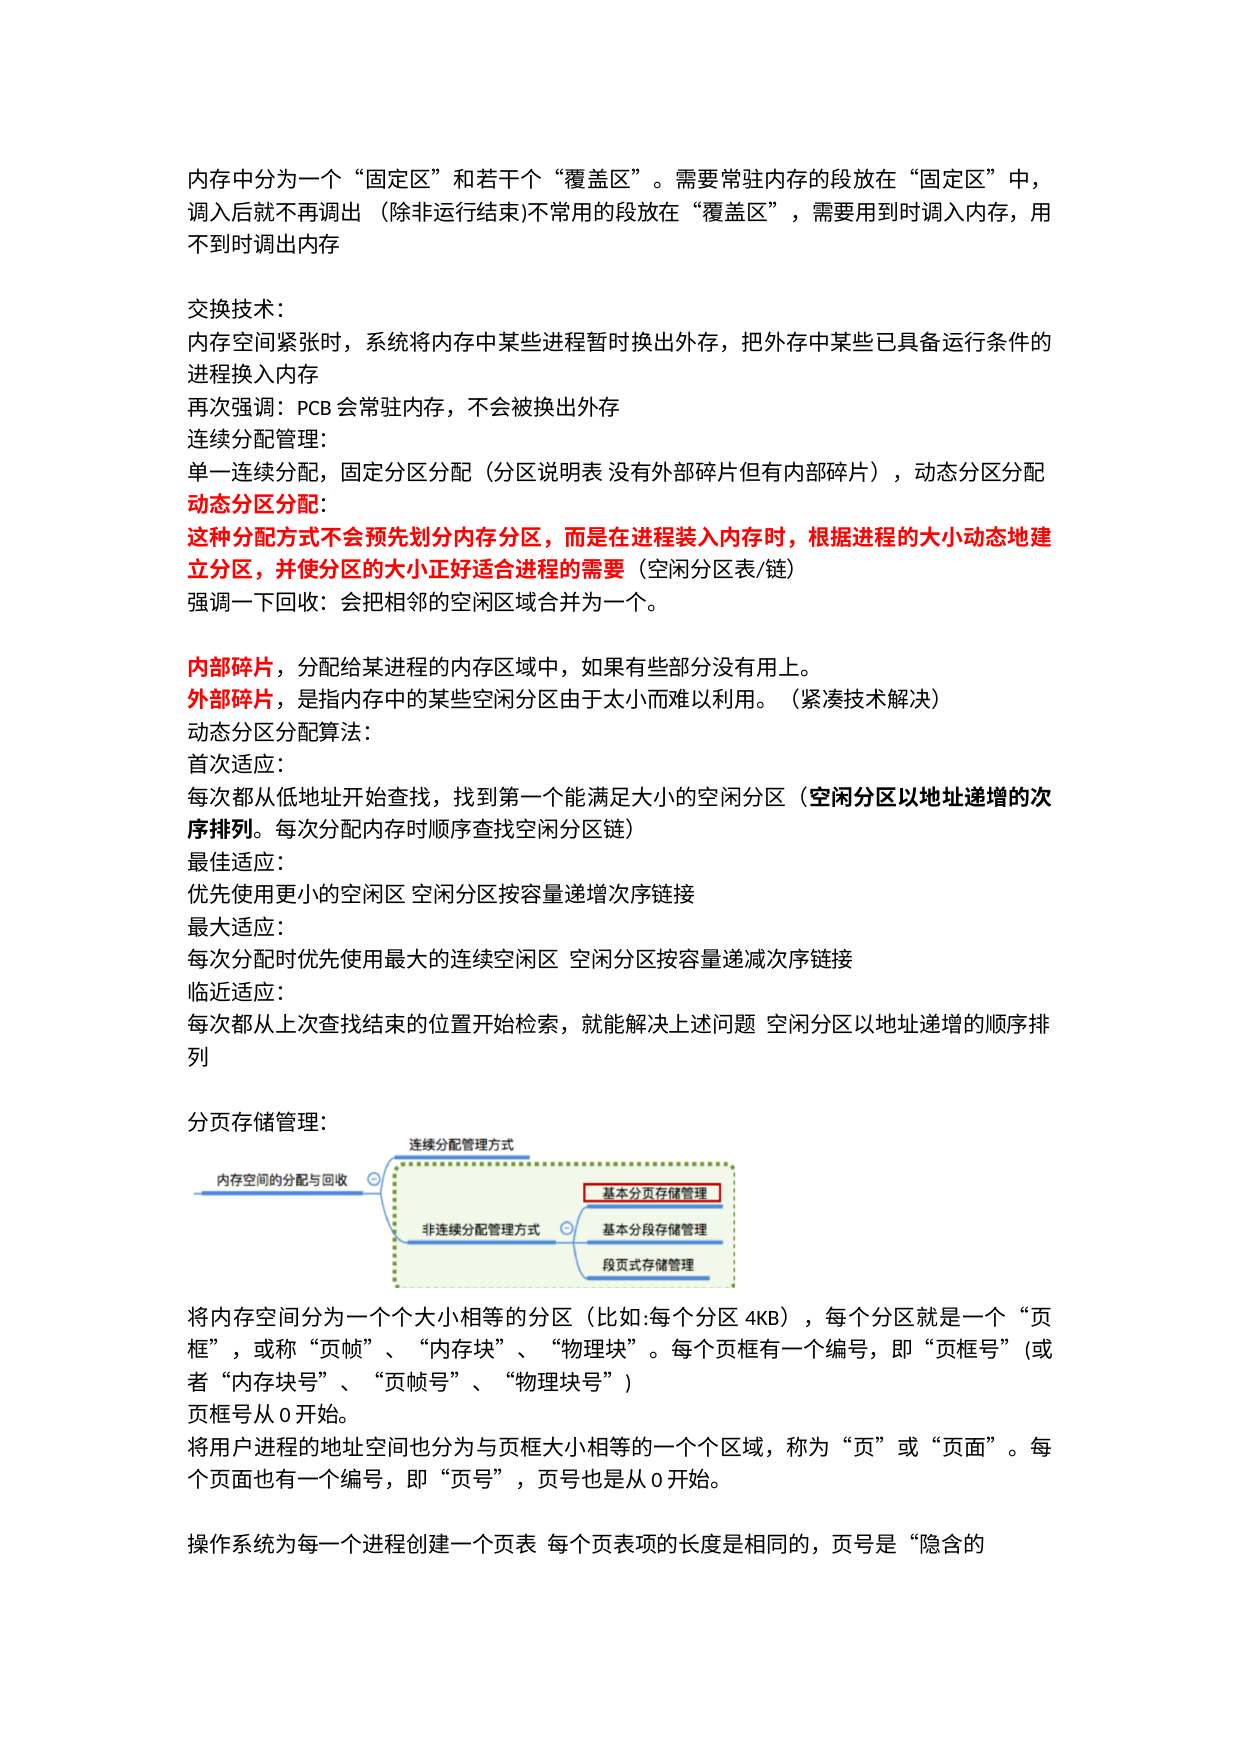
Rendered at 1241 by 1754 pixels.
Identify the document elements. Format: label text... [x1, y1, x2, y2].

list 动态分区分配： [187, 487, 1053, 519]
list 页框号从0开始。 [187, 1397, 1053, 1429]
list 内存空间紧张时，系统将内存中某些进程暂时换出外存，把外存中某些已具备运行条件的进程换入内存 [187, 324, 1053, 389]
list 将内存空间分为一个个大小相等的分区（比如:每个分区4KB），每个分区就是一个“页框”，或称“页帧”、“内存块”、“物理块”。每个页框有一个编号，即“页框号”(或者“内存块号”、“页帧号”、“物理块号”) [187, 1299, 1053, 1397]
list 每次都从低地址开始查找，找到第一个能满足大小的空闲分区（空闲分区以地址递增的次序排列。每次分配内存时顺序查找空闲分区链） [187, 779, 1053, 844]
list 外部碎片，是指内存中的某些空闲分区由于太小而难以利用。（紧凑技术解决） [187, 682, 1053, 714]
list 每次都从上次查找结束的位置开始检索，就能解决上述问题 空闲分区以地址递增的顺序排列 [187, 1007, 1053, 1072]
list 内部碎片，分配给某进程的内存区域中，如果有些部分没有用上。 [187, 649, 1053, 682]
list 分页存储管理： [187, 1104, 1053, 1137]
list 内存中分为一个“固定区”和若干个“覆盖区”。需要常驻内存的段放在“固定区”中，调入后就不再调出 （除非运行结束)不常用的段放在“覆盖区”，需要用到时调入内存，用不到时调出内存 [187, 162, 1053, 259]
list 动态分区分配算法： 首次适应： [187, 714, 1053, 779]
list 临近适应： [187, 974, 1053, 1007]
list 最大适应： [187, 909, 1053, 942]
list 优先使用更小的空闲区 空闲分区按容量递增次序链接 [187, 877, 1053, 909]
list 连续分配管理： 单一连续分配，固定分区分配（分区说明表 没有外部碎片但有内部碎片），动态分区分配 [187, 422, 1053, 487]
list 将用户进程的地址空间也分为与页框大小相等的一个个区域，称为“页”或“页面”。每个页面也有一个编号，即“页号”，页号也是从0开始。 [187, 1429, 1053, 1494]
list 最佳适应： [187, 844, 1053, 877]
list 强调一下回收：会把相邻的空闲区域合并为一个。 [187, 584, 1053, 617]
list 这种分配方式不会预先划分内存分区，而是在进程装入内存时，根据进程的大小动态地建立分区，并使分区的大小正好适合进程的需要（空闲分区表/链） [187, 519, 1053, 584]
list 每次分配时优先使用最大的连续空闲区 空闲分区按容量递减次序链接 [187, 942, 1053, 974]
list 交换技术： [187, 292, 1053, 324]
list 再次强调：PCB会常驻内存，不会被换出外存 [187, 389, 1053, 422]
picture [187, 1137, 736, 1288]
list 操作系统为每一个进程创建一个页表 每个页表项的长度是相同的，页号是“隐含的 [187, 1527, 1053, 1559]
